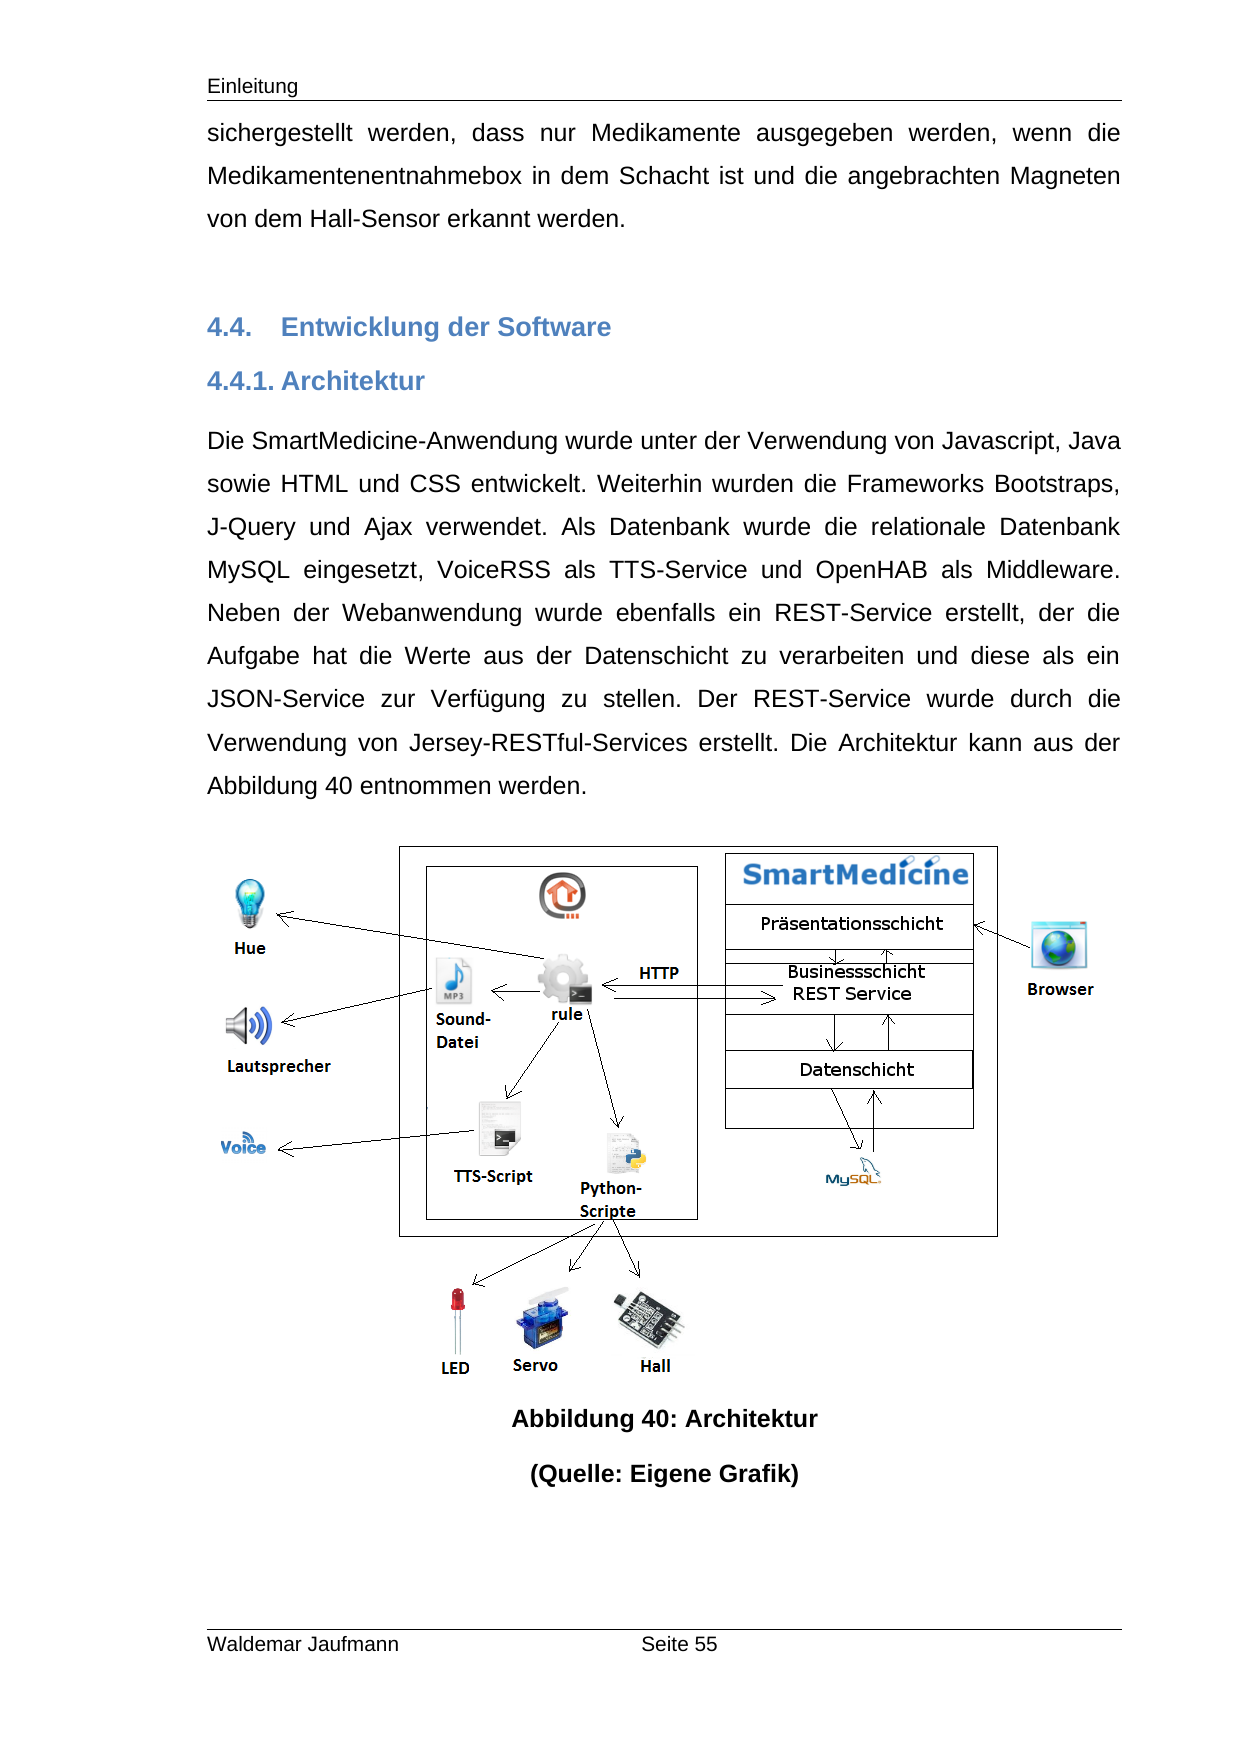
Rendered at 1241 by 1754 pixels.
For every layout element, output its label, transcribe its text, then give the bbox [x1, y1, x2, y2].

text (Quelle: Eigene Grafik) [207, 1459, 1122, 1488]
subtitle Architektur [207, 363, 1122, 397]
subtitle Entwicklung der Software [207, 311, 1122, 343]
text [207, 118, 1122, 233]
text Abbildung 40: Architektur [207, 1403, 1122, 1432]
text Die SmartMedicine-Anwendung wurde unter der Verwendung von Javascript, Java sowie HTML und CSS entwickelt. Weiterhin wurden die Frameworks Bootstraps, J-Query und Ajax verwendet. Als Datenbank wurde die relationale Datenbank MySQL eingesetzt, VoiceRSS als TTS-Service und OpenHAB als Middleware. Neben der Webanwendung wurde ebenfalls ein REST-Service erstellt, der die Aufgabe hat die Werte aus der Datenschicht zu verarbeiten und diese als ein JSON-Service zur Verfügung zu stellen. Der REST-Service wurde durch die Verwendung von Jersey-RESTful-Services erstellt. Die Architektur kann aus der Abbildung 40 entnommen werden. [207, 426, 1122, 799]
picture [206, 842, 1182, 1391]
